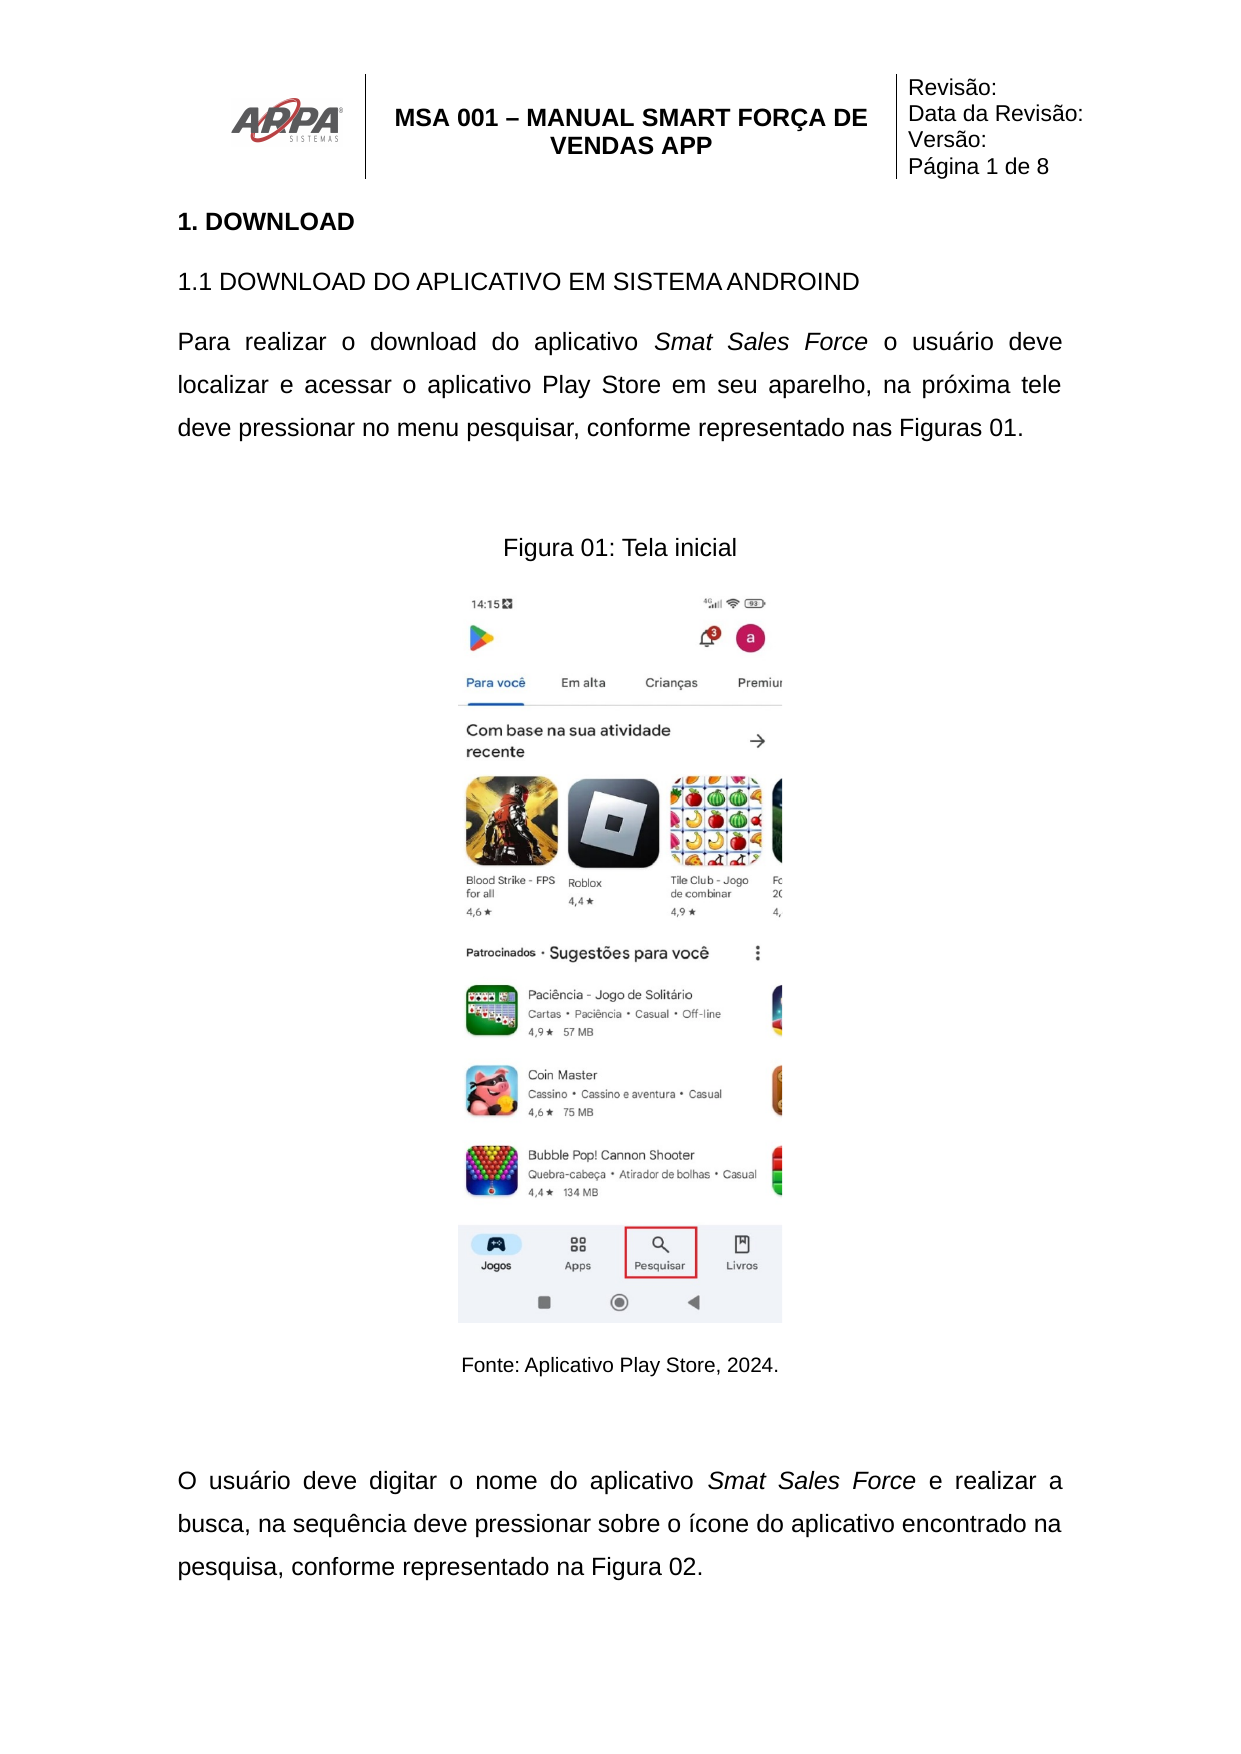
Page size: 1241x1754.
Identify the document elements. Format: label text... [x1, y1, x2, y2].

text 1.1 DOWNLOAD DO APLICATIVO EM SISTEMA ANDROIND [177, 267, 1063, 296]
text Fonte: Aplicativo Play Store, 2024. [177, 1353, 1063, 1377]
picture [458, 592, 783, 1323]
picture [231, 98, 343, 147]
text 1. DOWNLOAD [177, 207, 1063, 236]
text Figura 01: Tela inicial [177, 533, 1063, 561]
text O usuário deve digitar o nome do aplicativo Smat Sales Force e realizar a busca, na sequência deve pressionar sobre o ícone do aplicativo encontrado na pesquisa, conforme representado na Figura 02. [177, 1466, 1063, 1581]
text Para realizar o download do aplicativo Smat Sales Force o usuário deve localizar e acessar o aplicativo Play Store em seu aparelho, na próxima tele deve pressionar no menu pesquisar, conforme representado nas Figuras 01. [177, 327, 1063, 442]
